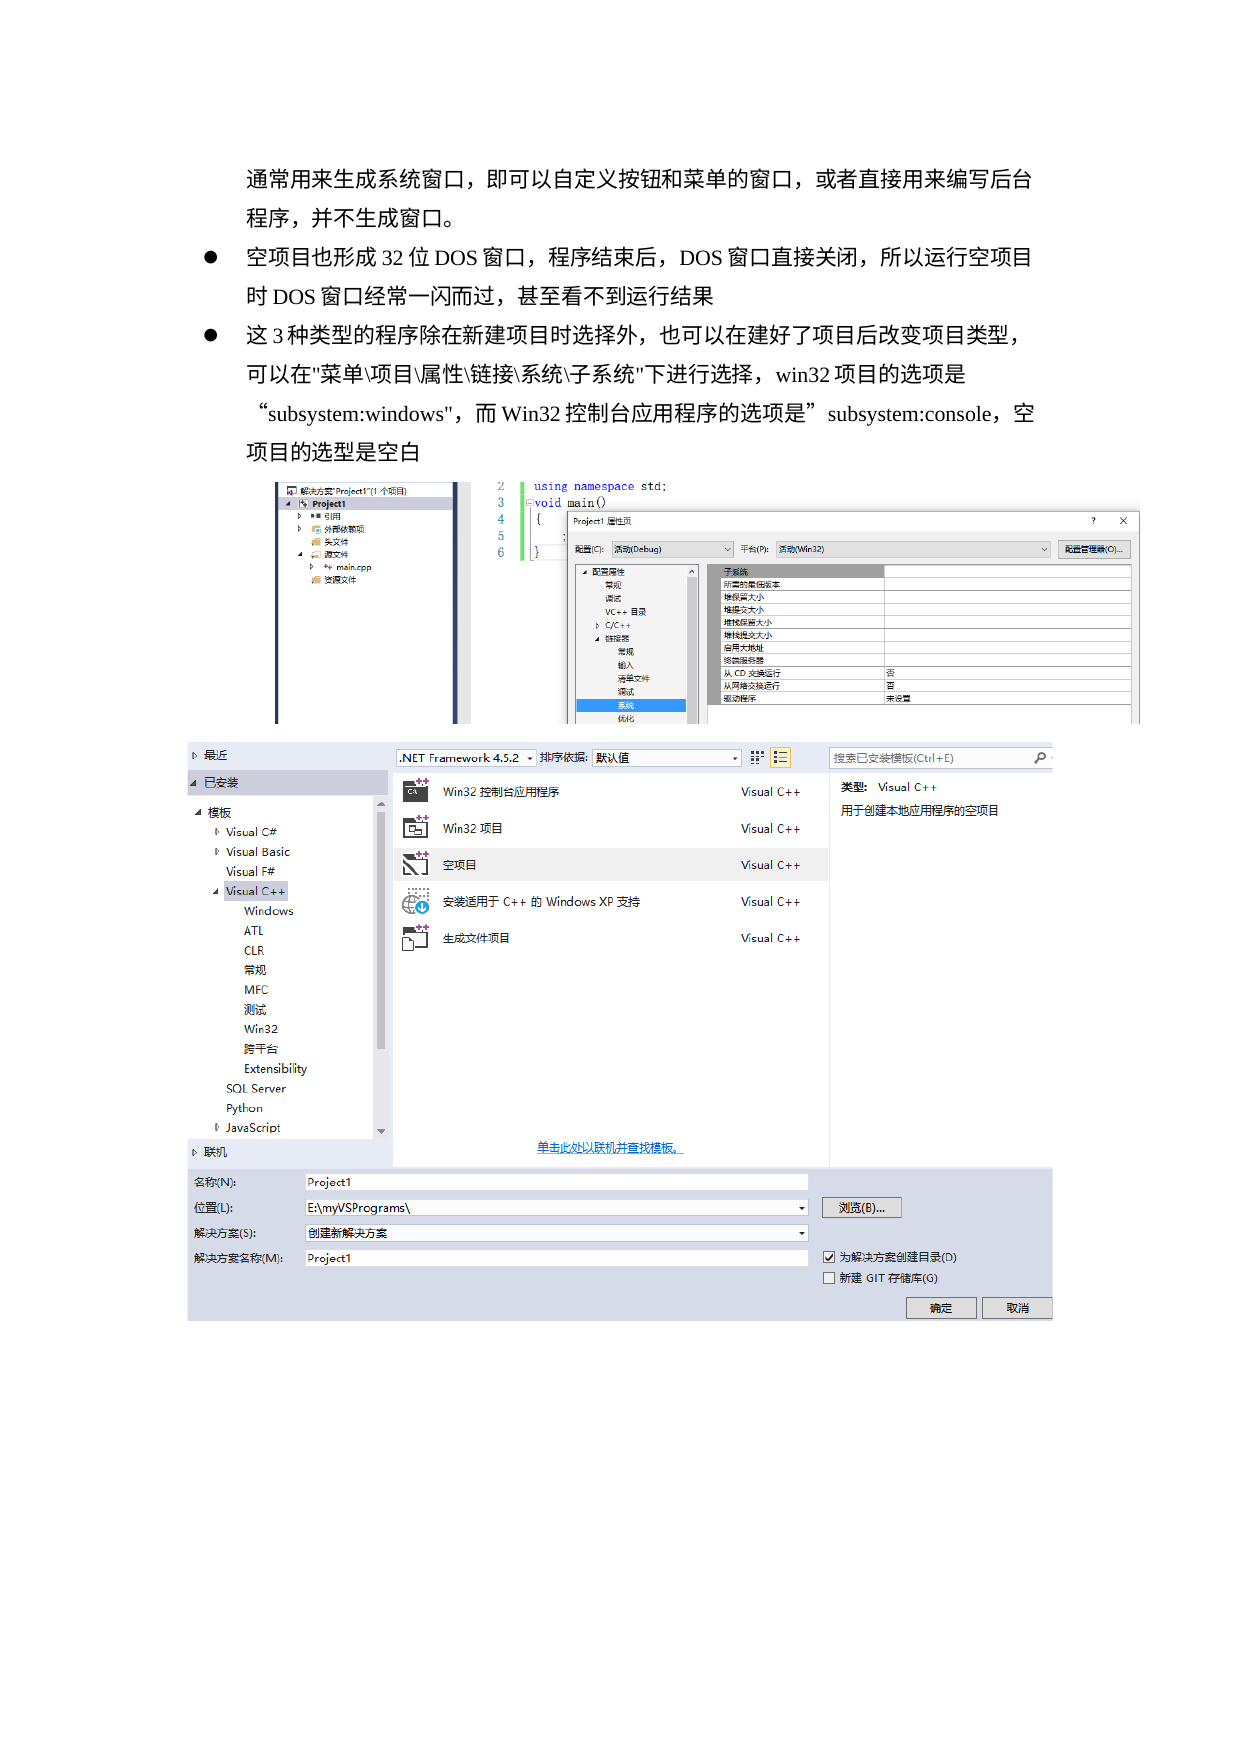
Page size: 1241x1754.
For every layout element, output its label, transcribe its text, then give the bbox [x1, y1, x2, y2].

picture [187, 742, 1053, 1321]
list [202, 162, 1053, 233]
list 这3种类型的程序除在新建项目时选择外，也可以在建好了项目后改变项目类型，可以在"菜单\项目\属性\链接\系统\子系统"下进行选择，win32项目的选项是“subsystem:windows"，而Win32控制台应用程序的选项是”subsystem:console，空项目的选型是空白 [202, 317, 1053, 467]
picture [275, 482, 1141, 724]
list 空项目也形成32位DOS窗口，程序结束后，DOS窗口直接关闭，所以运行空项目时DOS窗口经常一闪而过，甚至看不到运行结果 [202, 240, 1053, 311]
